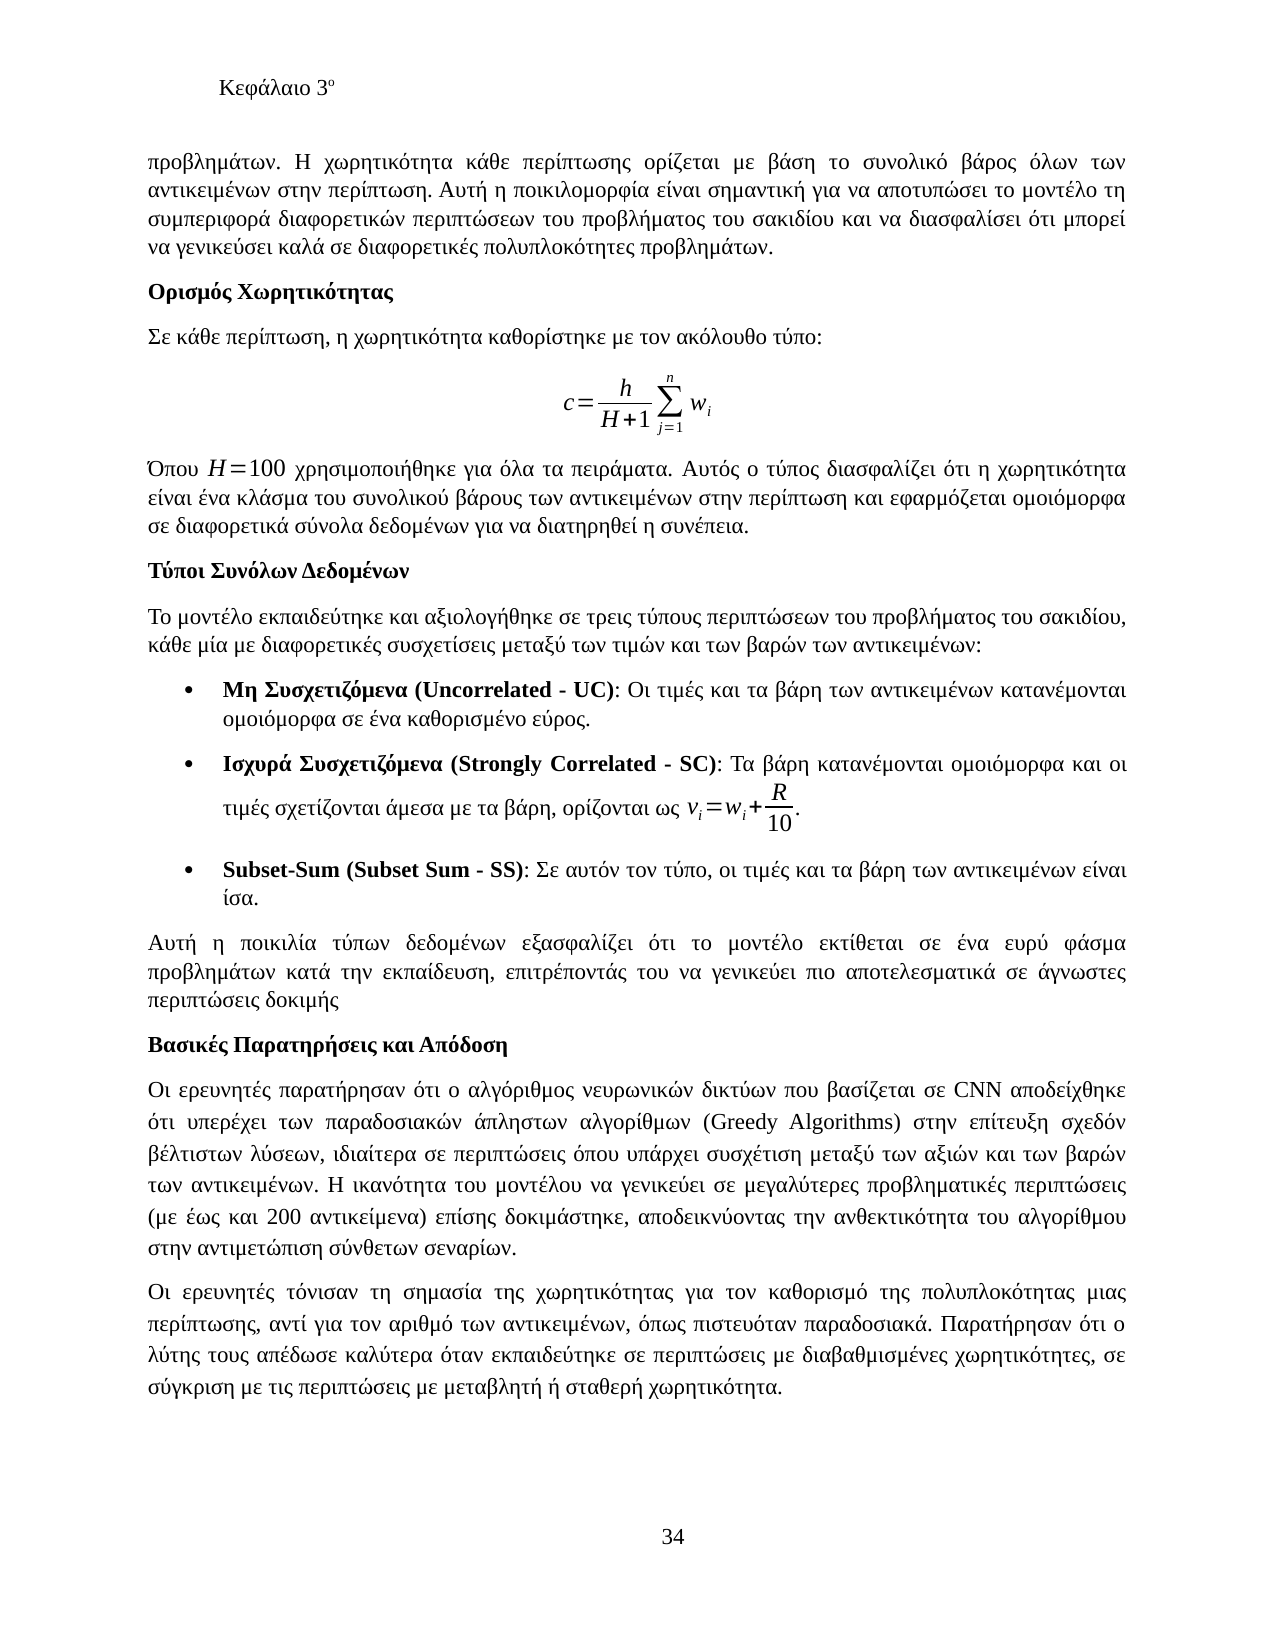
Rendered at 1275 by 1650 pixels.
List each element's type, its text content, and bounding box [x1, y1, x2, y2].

text Τύποι Συνόλων Δεδομένων [148, 558, 1127, 584]
text Ορισμός Χωρητικότητας [148, 278, 1127, 304]
text Αυτή η ποικιλία τύπων δεδομένων εξασφαλίζει ότι το μοντέλο εκτίθεται σε ένα ευρύ φάσμα προβλημάτων κατά την εκπαίδευση, επιτρέποντάς του να γενικεύει πιο αποτελεσματικά σε άγνωστες περιπτώσεις δοκιμής [148, 929, 1127, 1013]
list Ισχυρά Συσχετιζόμενα (Strongly Correlated - SC): Τα βάρη κατανέμονται ομοιόμορφα και οι τιμές σχετίζονται άμεσα με τα βάρη, ορίζονται ως . [185, 750, 1127, 837]
list Subset-Sum (Subset Sum - SS): Σε αυτόν τον τύπο, οι τιμές και τα βάρη των αντικειμένων είναι ίσα. [185, 856, 1127, 911]
text Βασικές Παρατηρήσεις και Απόδοση [148, 1031, 1127, 1058]
text Οι ερευνητές τόνισαν τη σημασία της χωρητικότητας για τον καθορισμό της πολυπλοκότητας μιας περίπτωσης, αντί για τον αριθμό των αντικειμένων, όπως πιστευόταν παραδοσιακά. Παρατήρησαν ότι ο λύτης τους απέδωσε καλύτερα όταν εκπαιδεύτηκε σε περιπτώσεις με διαβαθμισμένες χωρητικότητες, σε σύγκριση με τις περιπτώσεις με μεταβλητή ή σταθερή χωρητικότητα. [148, 1278, 1127, 1399]
text Όπου χρησιμοποιήθηκε για όλα τα πειράματα. Αυτός ο τύπος διασφαλίζει ότι η χωρητικότητα είναι ένα κλάσμα του συνολικού βάρους των αντικειμένων στην περίπτωση και εφαρμόζεται ομοιόμορφα σε διαφορετικά σύνολα δεδομένων για να διατηρηθεί η συνέπεια. [148, 454, 1127, 539]
text Σε κάθε περίπτωση, η χωρητικότητα καθορίστηκε με τον ακόλουθο τύπο: [148, 323, 1127, 349]
text Το μοντέλο εκπαιδεύτηκε και αξιολογήθηκε σε τρεις τύπους περιπτώσεων του προβλήματος του σακιδίου, κάθε μία με διαφορετικές συσχετίσεις μεταξύ των τιμών και των βαρών των αντικειμένων: [148, 603, 1127, 657]
text Οι ερευνητές παρατήρησαν ότι ο αλγόριθμος νευρωνικών δικτύων που βασίζεται σε CNN αποδείχθηκε ότι υπερέχει των παραδοσιακών άπληστων αλγορίθμων (Greedy Algorithms) στην επίτευξη σχεδόν βέλτιστων λύσεων, ιδιαίτερα σε περιπτώσεις όπου υπάρχει συσχέτιση μεταξύ των αξιών και των βαρών των αντικειμένων. Η ικανότητα του μοντέλου να γενικεύει σε μεγαλύτερες προβληματικές περιπτώσεις (με έως και 200 αντικείμενα) επίσης δοκιμάστηκε, αποδεικνύοντας την ανθεκτικότητα του αλγορίθμου στην αντιμετώπιση σύνθετων σεναρίων. [148, 1077, 1127, 1261]
list Μη Συσχετιζόμενα (Uncorrelated - UC): Οι τιμές και τα βάρη των αντικειμένων κατανέμονται ομοιόμορφα σε ένα καθορισμένο εύρος. [185, 676, 1127, 731]
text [148, 148, 1127, 259]
